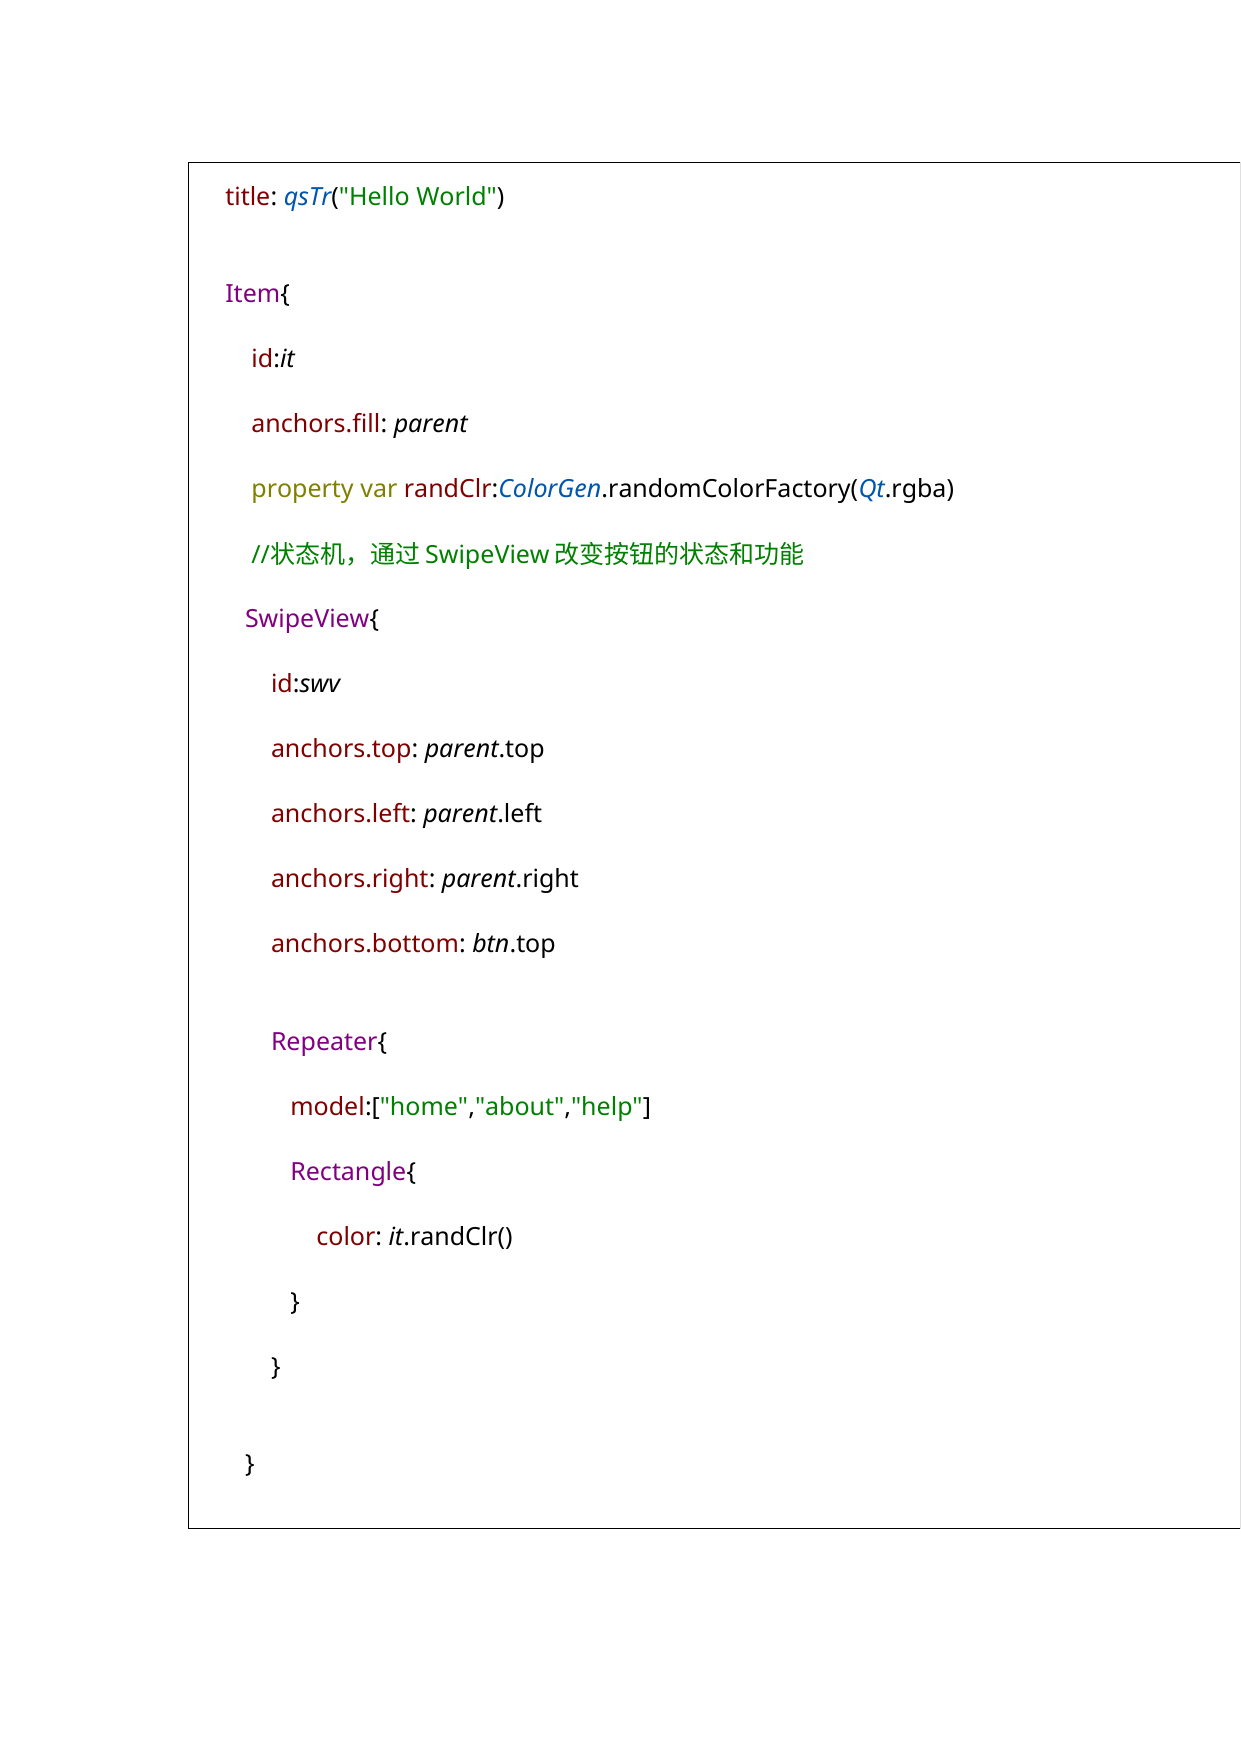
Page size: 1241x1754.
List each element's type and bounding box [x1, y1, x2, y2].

table_header [189, 163, 1240, 1528]
